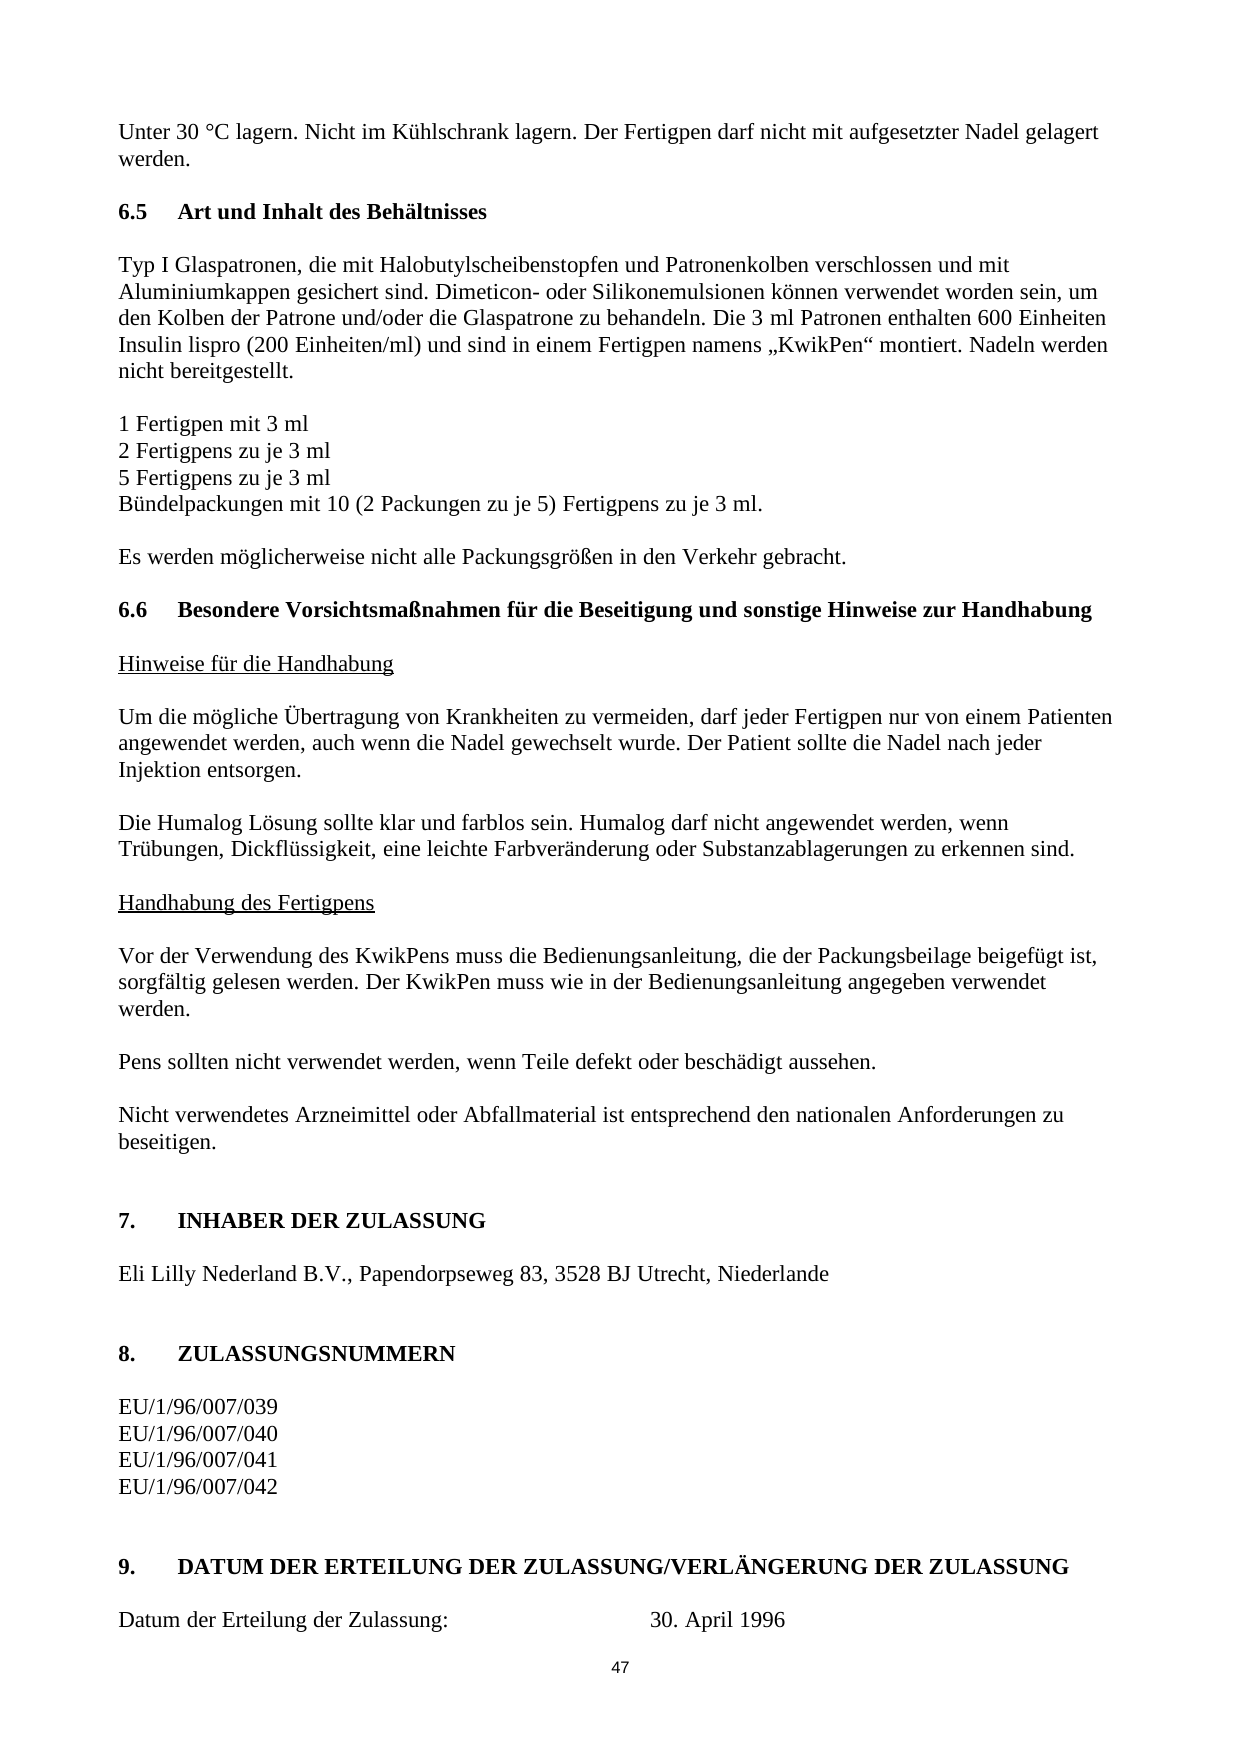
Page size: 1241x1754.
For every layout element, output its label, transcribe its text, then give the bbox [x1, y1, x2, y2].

text 8. ZULASSUNGSNUMMERN [118, 1340, 1121, 1367]
text 9. DATUM DER ERTEILUNG DER ZULASSUNG/VERLÄNGERUNG DER ZULASSUNG [118, 1552, 1121, 1579]
text 5 Fertigpens zu je 3 ml [118, 463, 1122, 490]
text Um die mögliche Übertragung von Krankheiten zu vermeiden, darf jeder Fertigpen nur von einem Patienten angewendet werden, auch wenn die Nadel gewechselt wurde. Der Patient sollte die Nadel nach jeder Injektion entsorgen. [118, 702, 1122, 782]
text Bündelpackungen mit 10 (2 Packungen zu je 5) Fertigpens zu je 3 ml. [118, 490, 1121, 517]
text EU/1/96/007/039 [118, 1393, 1121, 1420]
text 2 Fertigpens zu je 3 ml [118, 437, 1122, 463]
text Es werden möglicherweise nicht alle Packungsgrößen in den Verkehr gebracht. [118, 543, 1121, 570]
text Hinweise für die Handhabung [118, 649, 1121, 676]
text Handhabung des Fertigpens [118, 888, 1121, 915]
text 7. INHABER DER ZULASSUNG [118, 1207, 1121, 1234]
text Datum der Erteilung der Zulassung: 30. April 1996 [118, 1606, 1121, 1632]
text Unter 30 °C lagern. Nicht im Kühlschrank lagern. Der Fertigpen darf nicht mit aufgesetzter Nadel gelagert werden. [118, 118, 1121, 171]
text EU/1/96/007/041 [118, 1446, 1121, 1473]
text Vor der Verwendung des KwikPens muss die Bedienungsanleitung, die der Packungsbeilage beigefügt ist, sorgfältig gelesen werden. Der KwikPen muss wie in der Bedienungsanleitung angegeben verwendet werden. [118, 942, 1121, 1021]
text 6.5 Art und Inhalt des Behältnisses [118, 198, 1121, 224]
text Eli Lilly Nederland B.V., Papendorpseweg 83, 3528 BJ Utrecht, Niederlande [118, 1260, 1121, 1287]
text Nicht verwendetes Arzneimittel oder Abfallmaterial ist entsprechend den nationalen Anforderungen zu beseitigen. [118, 1101, 1121, 1154]
text Typ I Glaspatronen, die mit Halobutylscheibenstopfen und Patronenkolben verschlossen und mit Aluminiumkappen gesichert sind. Dimeticon- oder Silikonemulsionen können verwendet worden sein, um den Kolben der Patrone und/oder die Glaspatrone zu behandeln. Die 3 ml Patronen enthalten 600 Einheiten Insulin lispro (200 Einheiten/ml) und sind in einem Fertigpen namens „KwikPen“ montiert. Nadeln werden nicht bereitgestellt. [118, 251, 1121, 384]
text Die Humalog Lösung sollte klar und farblos sein. Humalog darf nicht angewendet werden, wenn Trübungen, Dickflüssigkeit, eine leichte Farbveränderung oder Substanzablagerungen zu erkennen sind. [118, 809, 1121, 862]
text Pens sollten nicht verwendet werden, wenn Teile defekt oder beschädigt aussehen. [118, 1048, 1121, 1074]
text EU/1/96/007/042 [118, 1473, 1121, 1499]
text EU/1/96/007/040 [118, 1420, 1121, 1446]
text 6.6 Besondere Vorsichtsmaßnahmen für die Beseitigung und sonstige Hinweise zur Handhabung [118, 596, 1122, 623]
text 1 Fertigpen mit 3 ml [118, 410, 1122, 437]
